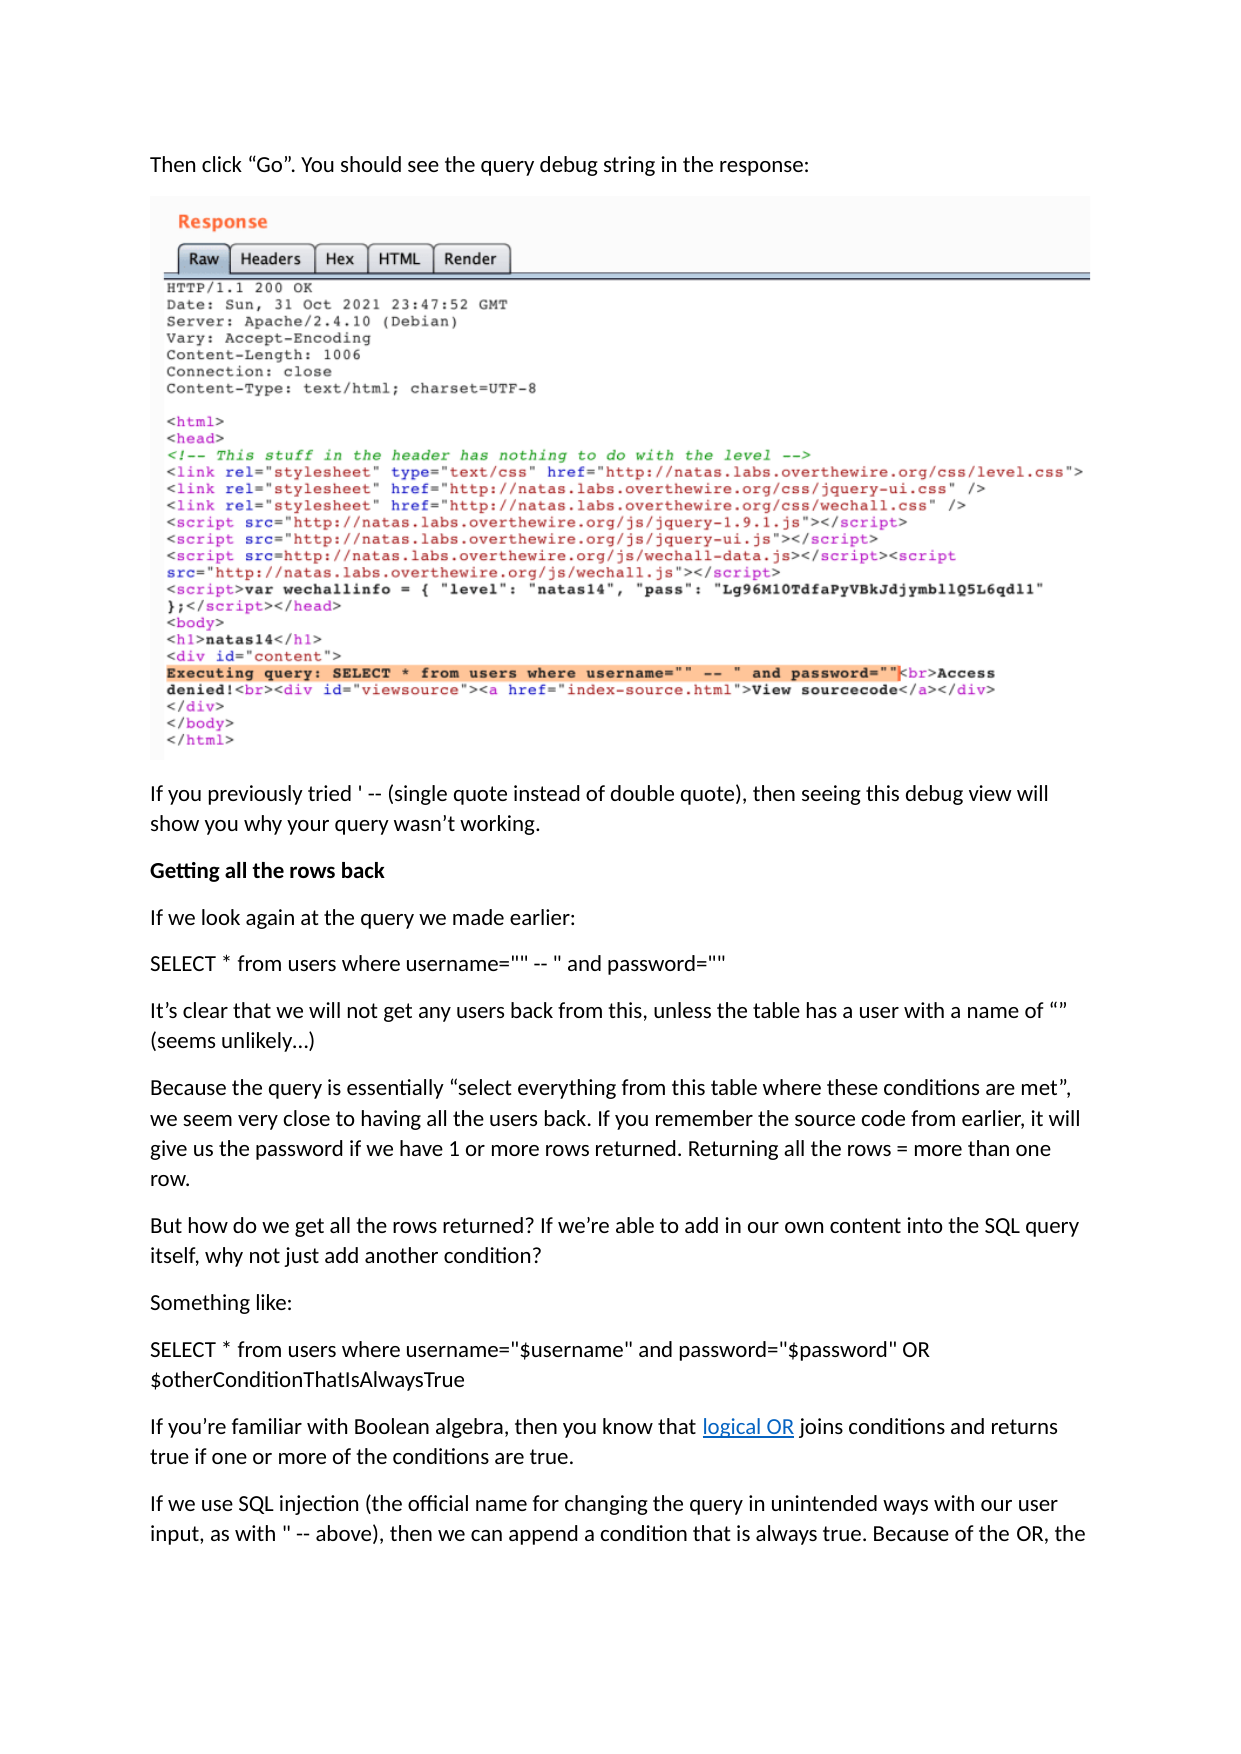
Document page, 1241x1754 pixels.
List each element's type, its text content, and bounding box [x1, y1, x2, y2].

text Getting all the rows back [150, 856, 1090, 884]
text But how do we get all the rows returned? If we’re able to add in our own content into the SQL query itself, why not just add another condition? [150, 1211, 1090, 1269]
text SELECT * from users where username="" -- " and password="" [150, 949, 1090, 978]
text If we look again at the query we made earlier: [150, 903, 1090, 931]
picture [150, 196, 1091, 760]
text Then click “Go”. You should see the query debug string in the response: [150, 150, 1090, 178]
text SELECT * from users where username="$username" and password="$password" OR $otherConditionThatIsAlwaysTrue [150, 1335, 1090, 1393]
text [150, 1489, 1090, 1547]
text If you’re familiar with Boolean algebra, then you know that logical OR joins conditions and returns true if one or more of the conditions are true. [150, 1412, 1090, 1470]
text It’s clear that we will not get any users back from this, unless the table has a user with a name of “” (seems unlikely…) [150, 996, 1090, 1055]
text If you previously tried ' -- (single quote instead of double quote), then seeing this debug view will show you why your query wasn’t working. [150, 779, 1090, 837]
text Because the query is essentially “select everything from this table where these conditions are met”, we seem very close to having all the users back. If you remember the source code from earlier, it will give us the password if we have 1 or more rows returned. Returning all the rows = more than one row. [150, 1073, 1090, 1192]
text Something like: [150, 1288, 1090, 1316]
